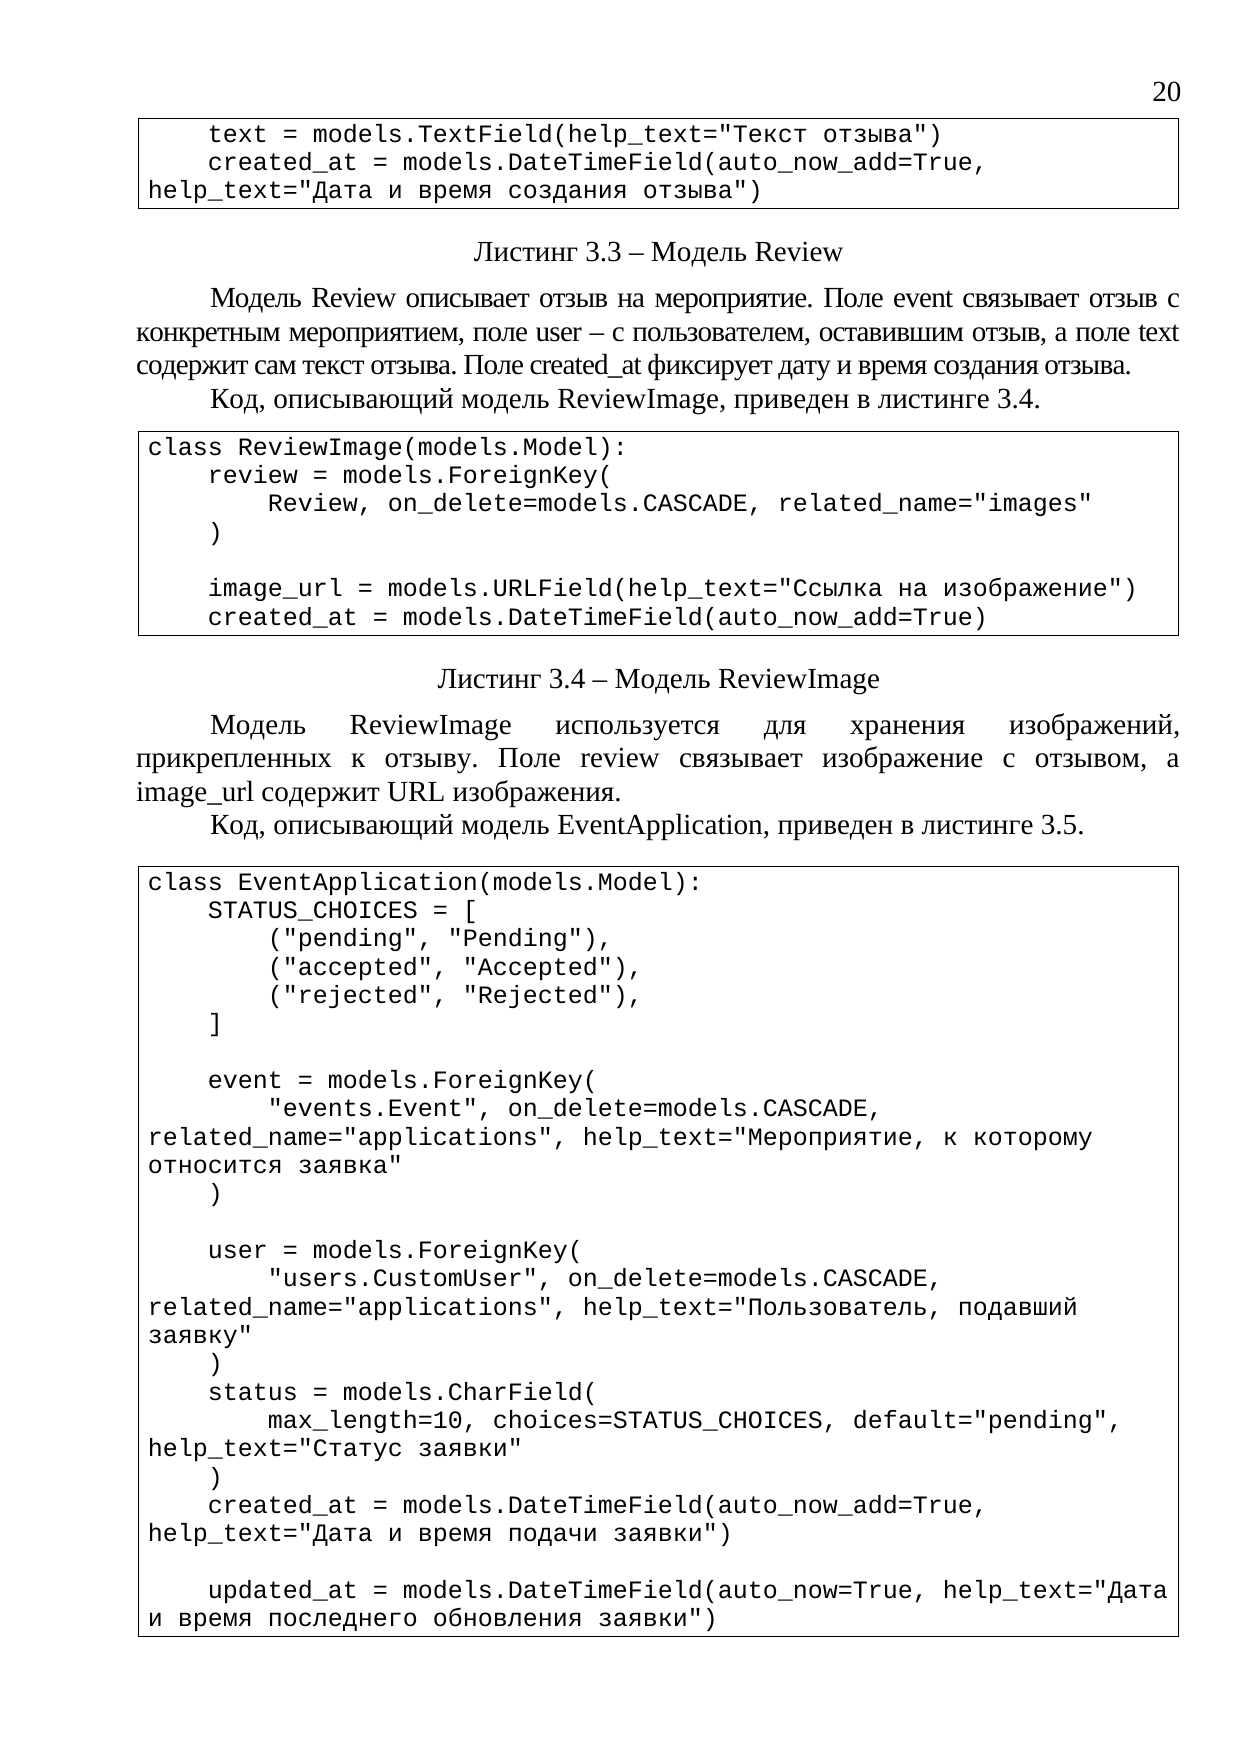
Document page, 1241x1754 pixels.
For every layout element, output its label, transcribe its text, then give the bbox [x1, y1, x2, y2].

text ] [139, 1008, 1178, 1039]
text created_at = models.DateTimeField(auto_now_add=True, help_text="Дата и время подачи заявки") [139, 1489, 1178, 1549]
text created_at = models.DateTimeField(auto_now_add=True) [139, 601, 1178, 635]
text review = models.ForeignKey( [139, 459, 1178, 488]
text "events.Event", on_delete=models.CASCADE, related_name="applications", help_text="Мероприятие, к которому относится заявка" [139, 1093, 1178, 1178]
text updated_at = models.DateTimeField(auto_now=True, help_text="Дата и время последнего обновления заявки") [139, 1574, 1178, 1636]
text class EventApplication(models.Model): [139, 867, 1178, 894]
text ("accepted", "Accepted"), [139, 951, 1178, 979]
text Код, описывающий модель EventApplication, приведен в листинге 3.5. [136, 807, 1181, 841]
text class ReviewImage(models.Model): [139, 432, 1178, 459]
text Листинг 3.3 – Модель Review [136, 234, 1181, 268]
text STATUS_CHOICES = [ [139, 894, 1178, 923]
text ) [139, 1178, 1178, 1209]
text text = models.TextField(help_text="Текст отзыва") [139, 119, 1178, 146]
text Код, описывающий модель ReviewImage, приведен в листинге 3.4. [136, 381, 1181, 414]
text ("pending", "Pending"), [139, 923, 1178, 951]
text image_url = models.URLField(help_text="Ссылка на изображение") [139, 573, 1178, 601]
text Review, on_delete=models.CASCADE, related_name="images" [139, 488, 1178, 516]
text ) [139, 516, 1178, 548]
text Модель ReviewImage используется для хранения изображений, прикрепленных к отзыву. Поле review связывает изображение с отзывом, а image_url содержит URL изображения. [136, 707, 1181, 807]
text created_at = models.DateTimeField(auto_now_add=True, help_text="Дата и время создания отзыва") [139, 146, 1178, 208]
text status = models.CharField( [139, 1376, 1178, 1404]
text Листинг 3.4 – Модель ReviewImage [136, 661, 1181, 694]
text Модель Review описывает отзыв на мероприятие. Поле event связывает отзыв с конкретным мероприятием, поле user – с пользователем, оставившим отзыв, а поле text содержит сам текст отзыва. Поле created_at фиксирует дату и время создания отзыва. [136, 280, 1181, 381]
text ) [139, 1461, 1178, 1489]
text max_length=10, choices=STATUS_CHOICES, default="pending", help_text="Статус заявки" [139, 1404, 1178, 1461]
text event = models.ForeignKey( [139, 1064, 1178, 1093]
text ("rejected", "Rejected"), [139, 979, 1178, 1008]
text user = models.ForeignKey( [139, 1234, 1178, 1263]
text ) [139, 1348, 1178, 1376]
text "users.CustomUser", on_delete=models.CASCADE, related_name="applications", help_text="Пользователь, подавший заявку" [139, 1263, 1178, 1348]
